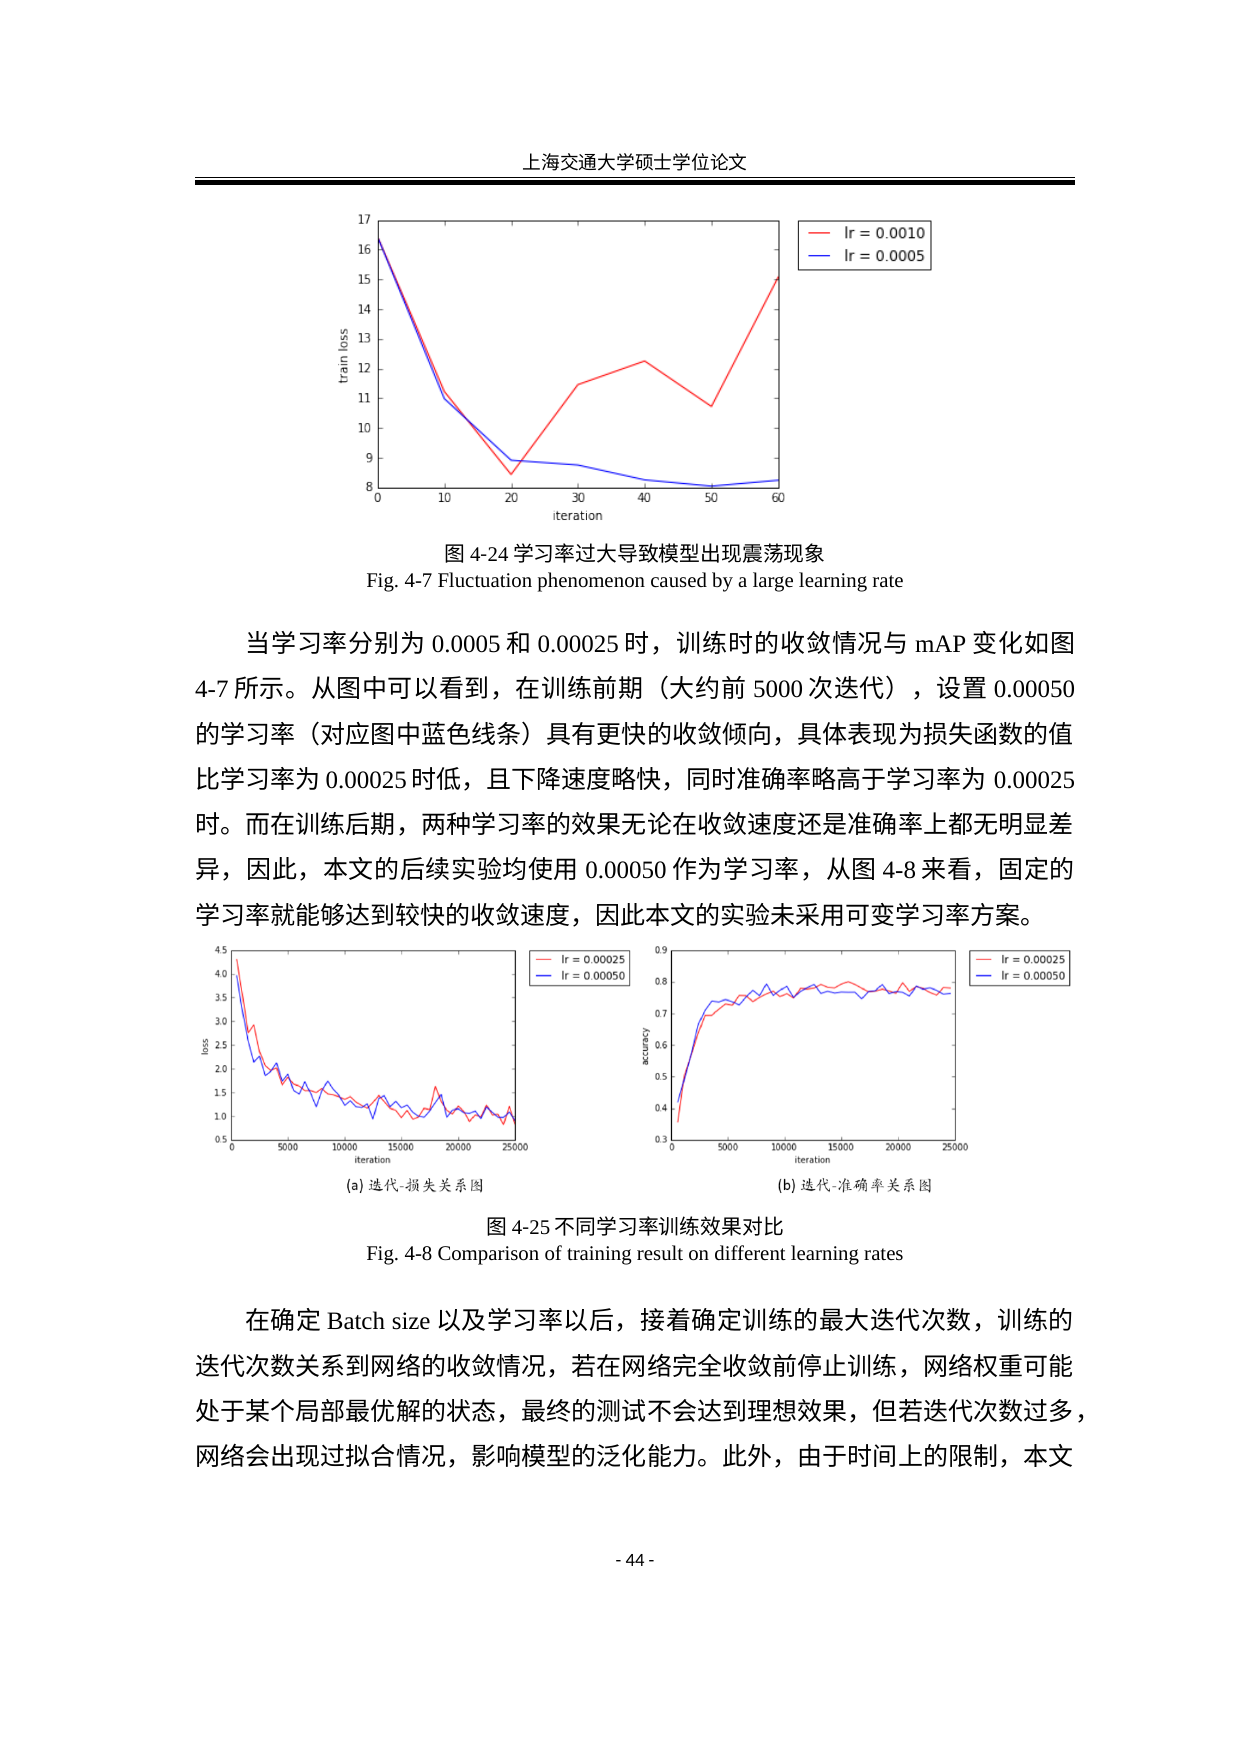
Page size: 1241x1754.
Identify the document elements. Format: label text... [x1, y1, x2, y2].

picture [195, 940, 1075, 1204]
text Fig. 4-8 Comparison of training result on different learning rates [195, 1241, 1075, 1265]
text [195, 1301, 1075, 1473]
text 当学习率分别为0.0005和0.00025时，训练时的收敛情况与mAP变化如图4-7所示。从图中可以看到，在训练前期（大约前5000次迭代），设置0.00050的学习率（对应图中蓝色线条）具有更快的收敛倾向，具体表现为损失函数的值比学习率为0.00025时低，且下降速度略快，同时准确率略高于学习率为0.00025时。而在训练后期，两种学习率的效果无论在收敛速度还是准确率上都无明显差异，因此，本文的后续实验均使用0.00050作为学习率，从图4-8来看，固定的学习率就能够达到较快的收敛速度，因此本文的实验未采用可变学习率方案。 [195, 623, 1075, 932]
text Fig. 4-7 Fluctuation phenomenon caused by a large learning rate [195, 568, 1075, 592]
picture [331, 206, 939, 531]
